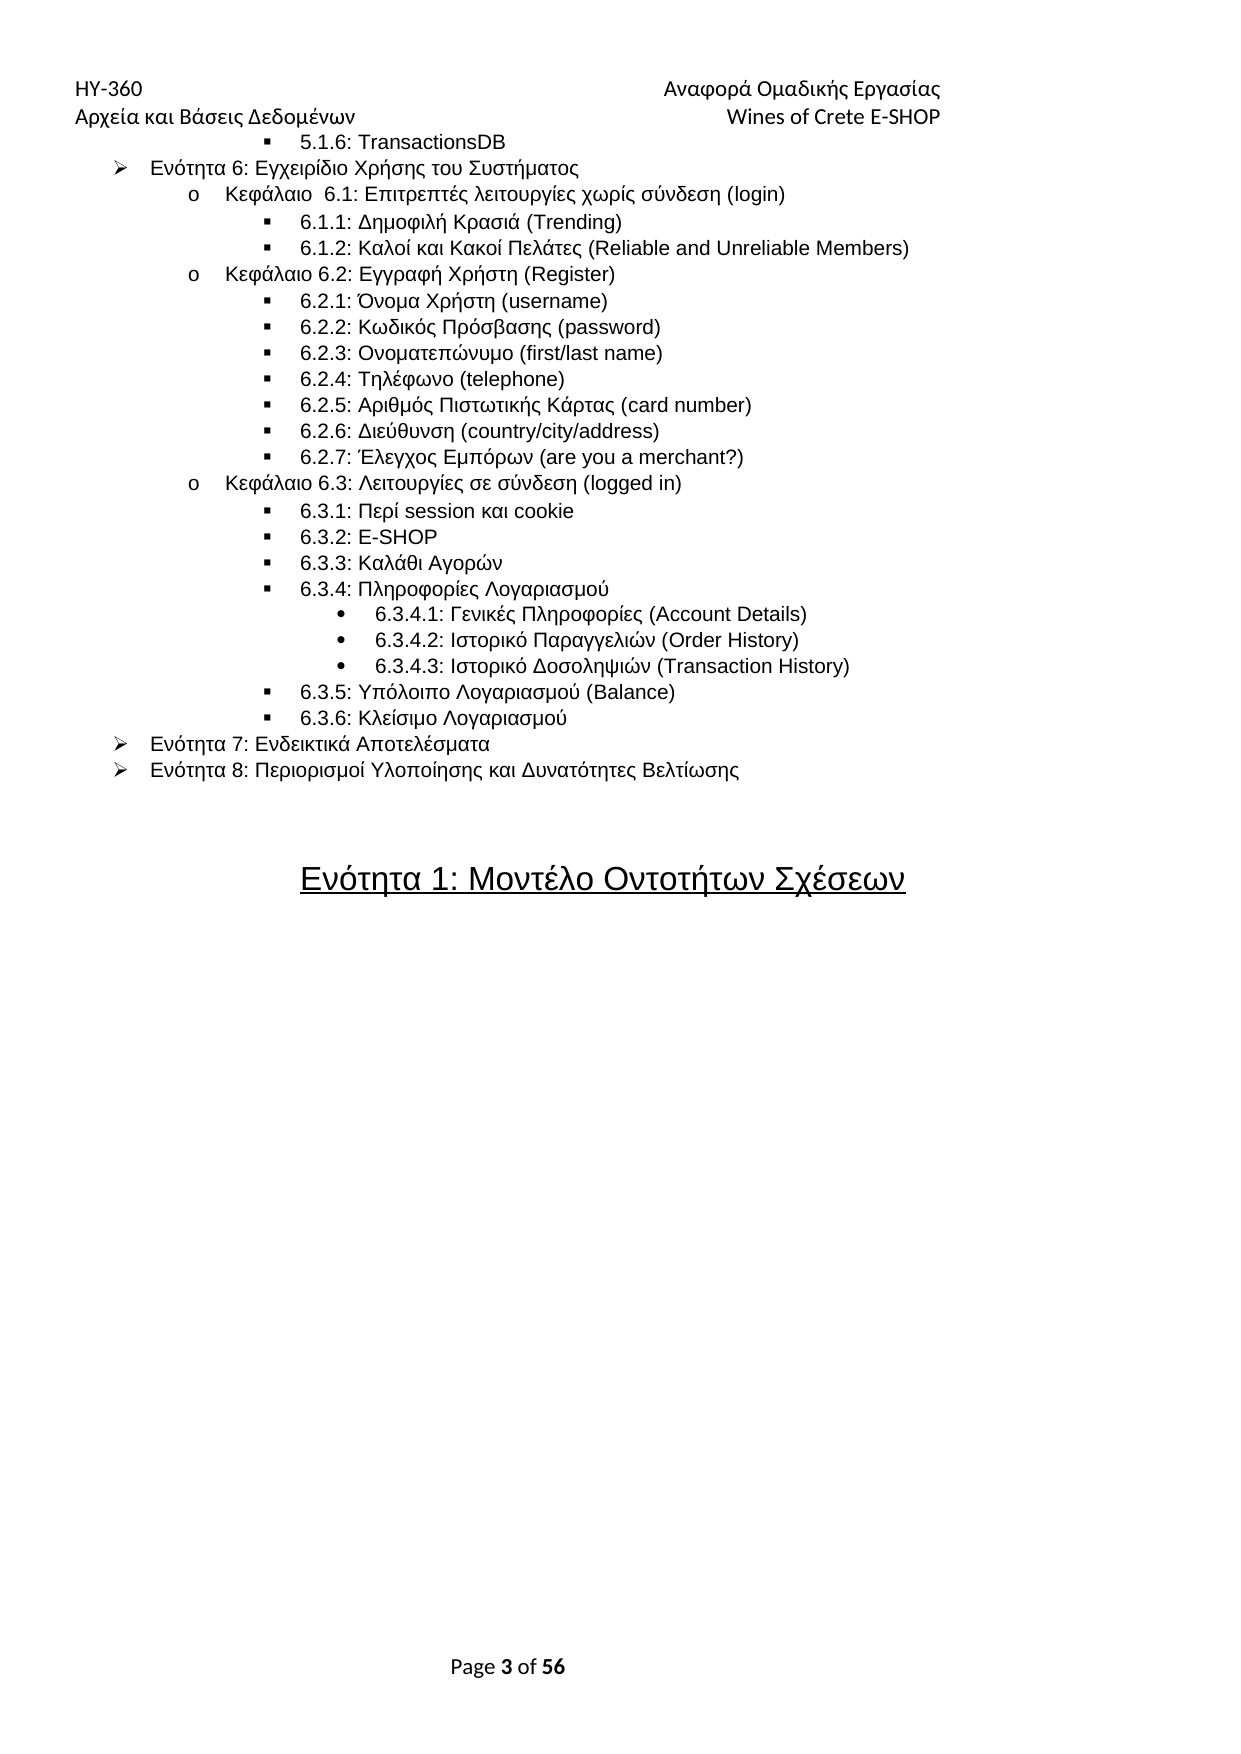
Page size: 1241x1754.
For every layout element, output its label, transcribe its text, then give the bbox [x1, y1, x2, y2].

list 6.2.7: Έλεγχος Εμπόρων (are you a merchant?) [262, 445, 1165, 469]
list 6.2.4: Τηλέφωνο (telephone) [262, 367, 1165, 391]
list 6.3.2: E-SHOP [262, 524, 1165, 548]
list 6.3.4.1: Γενικές Πληροφορίες (Account Details) [337, 602, 1165, 626]
list 6.1.2: Καλοί και Κακοί Πελάτες (Reliable and Unreliable Members) [262, 235, 1165, 259]
list Ενότητα 6: Εγχειρίδιο Χρήσης του Συστήματος [112, 156, 1165, 180]
list Κεφάλαιο 6.1: Επιτρεπτές λειτουργίες χωρίς σύνδεση (login) [187, 182, 1165, 207]
list 5.1.6: TransactionsDB [262, 130, 1165, 154]
list 6.3.4: Πληροφορίες Λογαριασμού [262, 576, 1165, 600]
list 6.3.4.3: Ιστορικό Δοσοληψιών (Transaction History) [337, 654, 1165, 678]
list 6.2.6: Διεύθυνση (country/city/address) [262, 419, 1165, 443]
list 6.2.3: Ονοματεπώνυμο (first/last name) [262, 341, 1165, 365]
list 6.3.1: Περί session και cookie [262, 498, 1165, 523]
list 6.2.5: Αριθμός Πιστωτικής Κάρτας (card number) [262, 393, 1165, 417]
text Ενότητα 1: Μοντέλο Οντοτήτων Σχέσεων [225, 859, 1165, 897]
list 6.3.5: Υπόλοιπο Λογαριασμού (Balance) [262, 680, 1165, 704]
list 6.3.3: Καλάθι Αγορών [262, 550, 1165, 574]
list 6.3.4.2: Ιστορικό Παραγγελιών (Order History) [337, 628, 1165, 652]
list 6.3.6: Κλείσιμο Λογαριασμού [262, 706, 1165, 730]
list 6.2.2: Κωδικός Πρόσβασης (password) [262, 315, 1165, 339]
list Κεφάλαιο 6.3: Λειτουργίες σε σύνδεση (logged in) [187, 471, 1165, 497]
list 6.1.1: Δημοφιλή Κρασιά (Trending) [262, 209, 1165, 233]
list 6.2.1: Όνομα Χρήστη (username) [262, 289, 1165, 313]
list Ενότητα 7: Ενδεικτικά Αποτελέσματα [112, 732, 1165, 756]
list Κεφάλαιο 6.2: Εγγραφή Χρήστη (Register) [187, 261, 1165, 287]
list Ενότητα 8: Περιορισμοί Υλοποίησης και Δυνατότητες Βελτίωσης [112, 758, 1165, 782]
